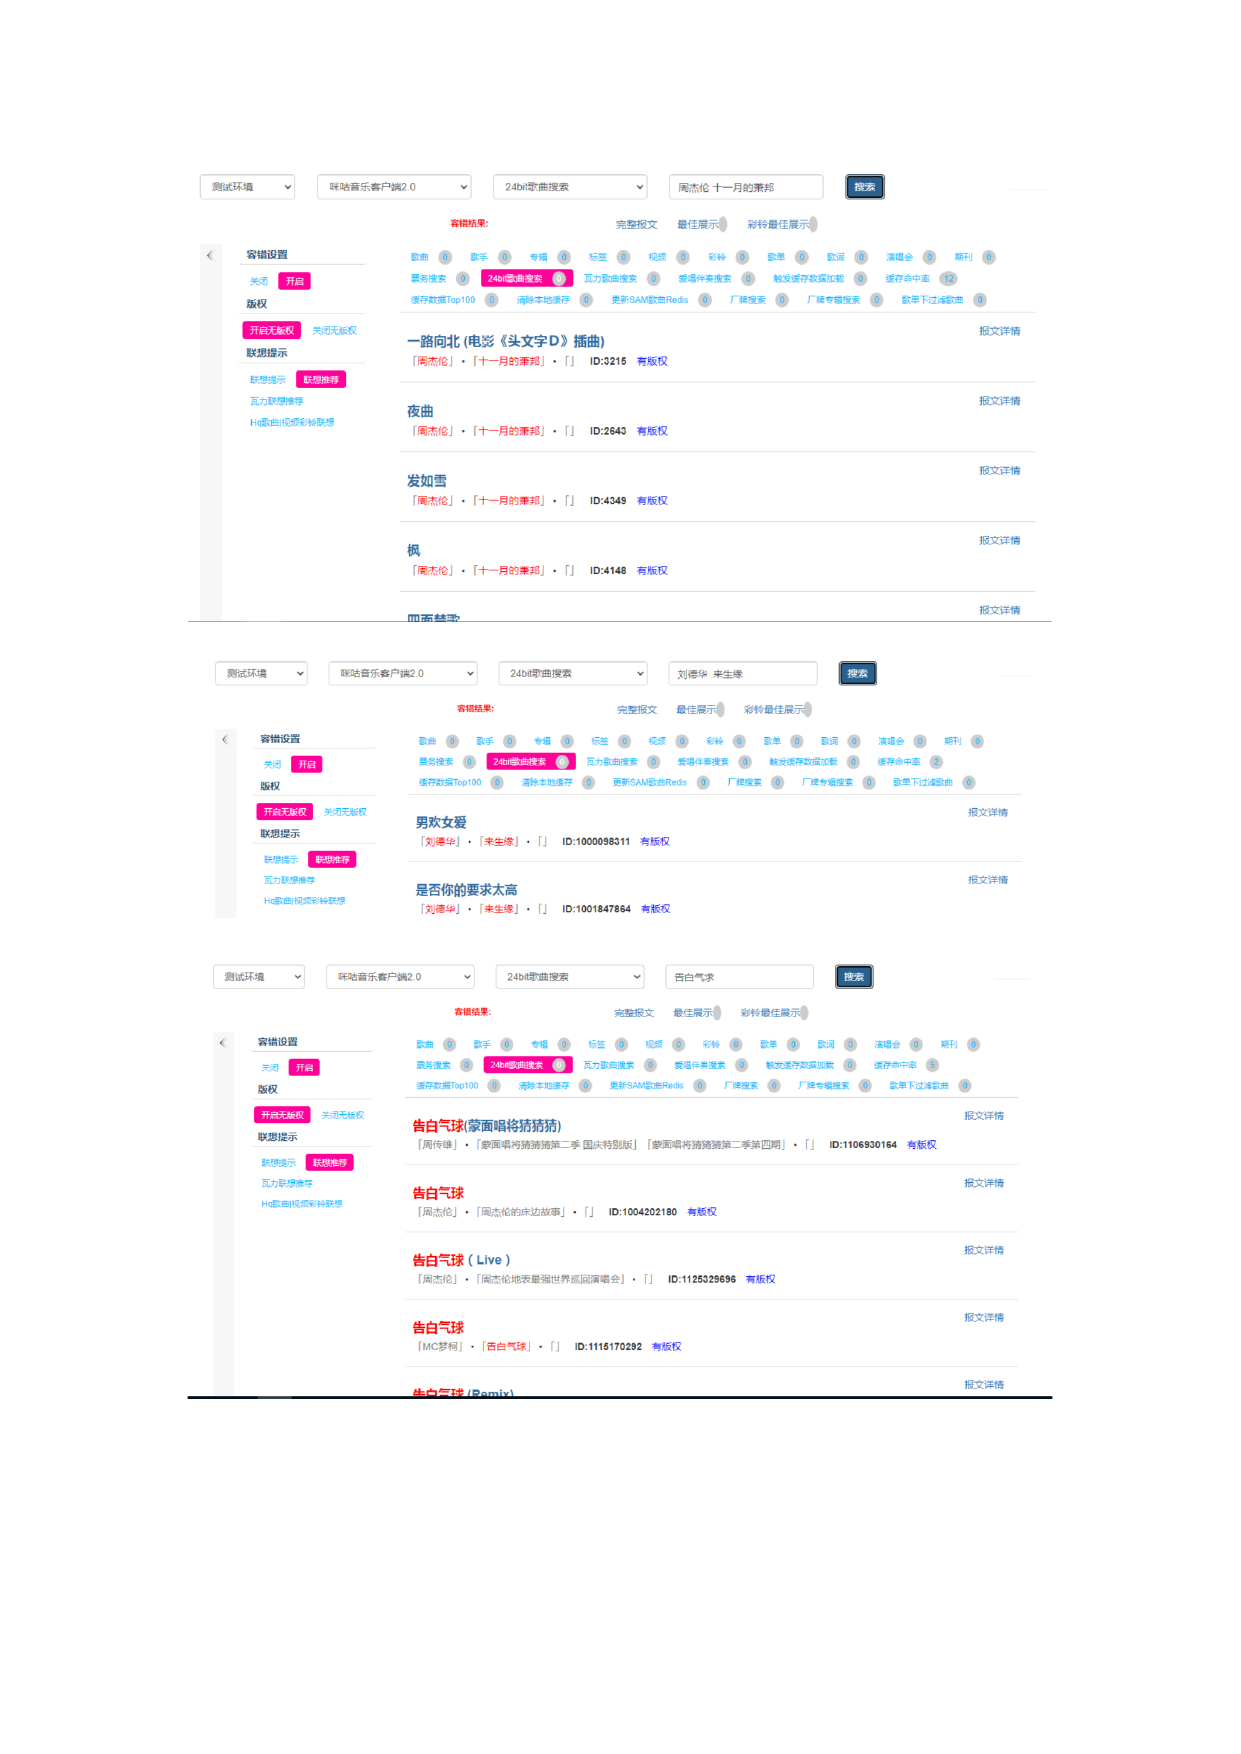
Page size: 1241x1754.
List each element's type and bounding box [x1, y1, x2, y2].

picture [187, 162, 1052, 622]
picture [187, 942, 1053, 1399]
picture [187, 649, 1052, 918]
